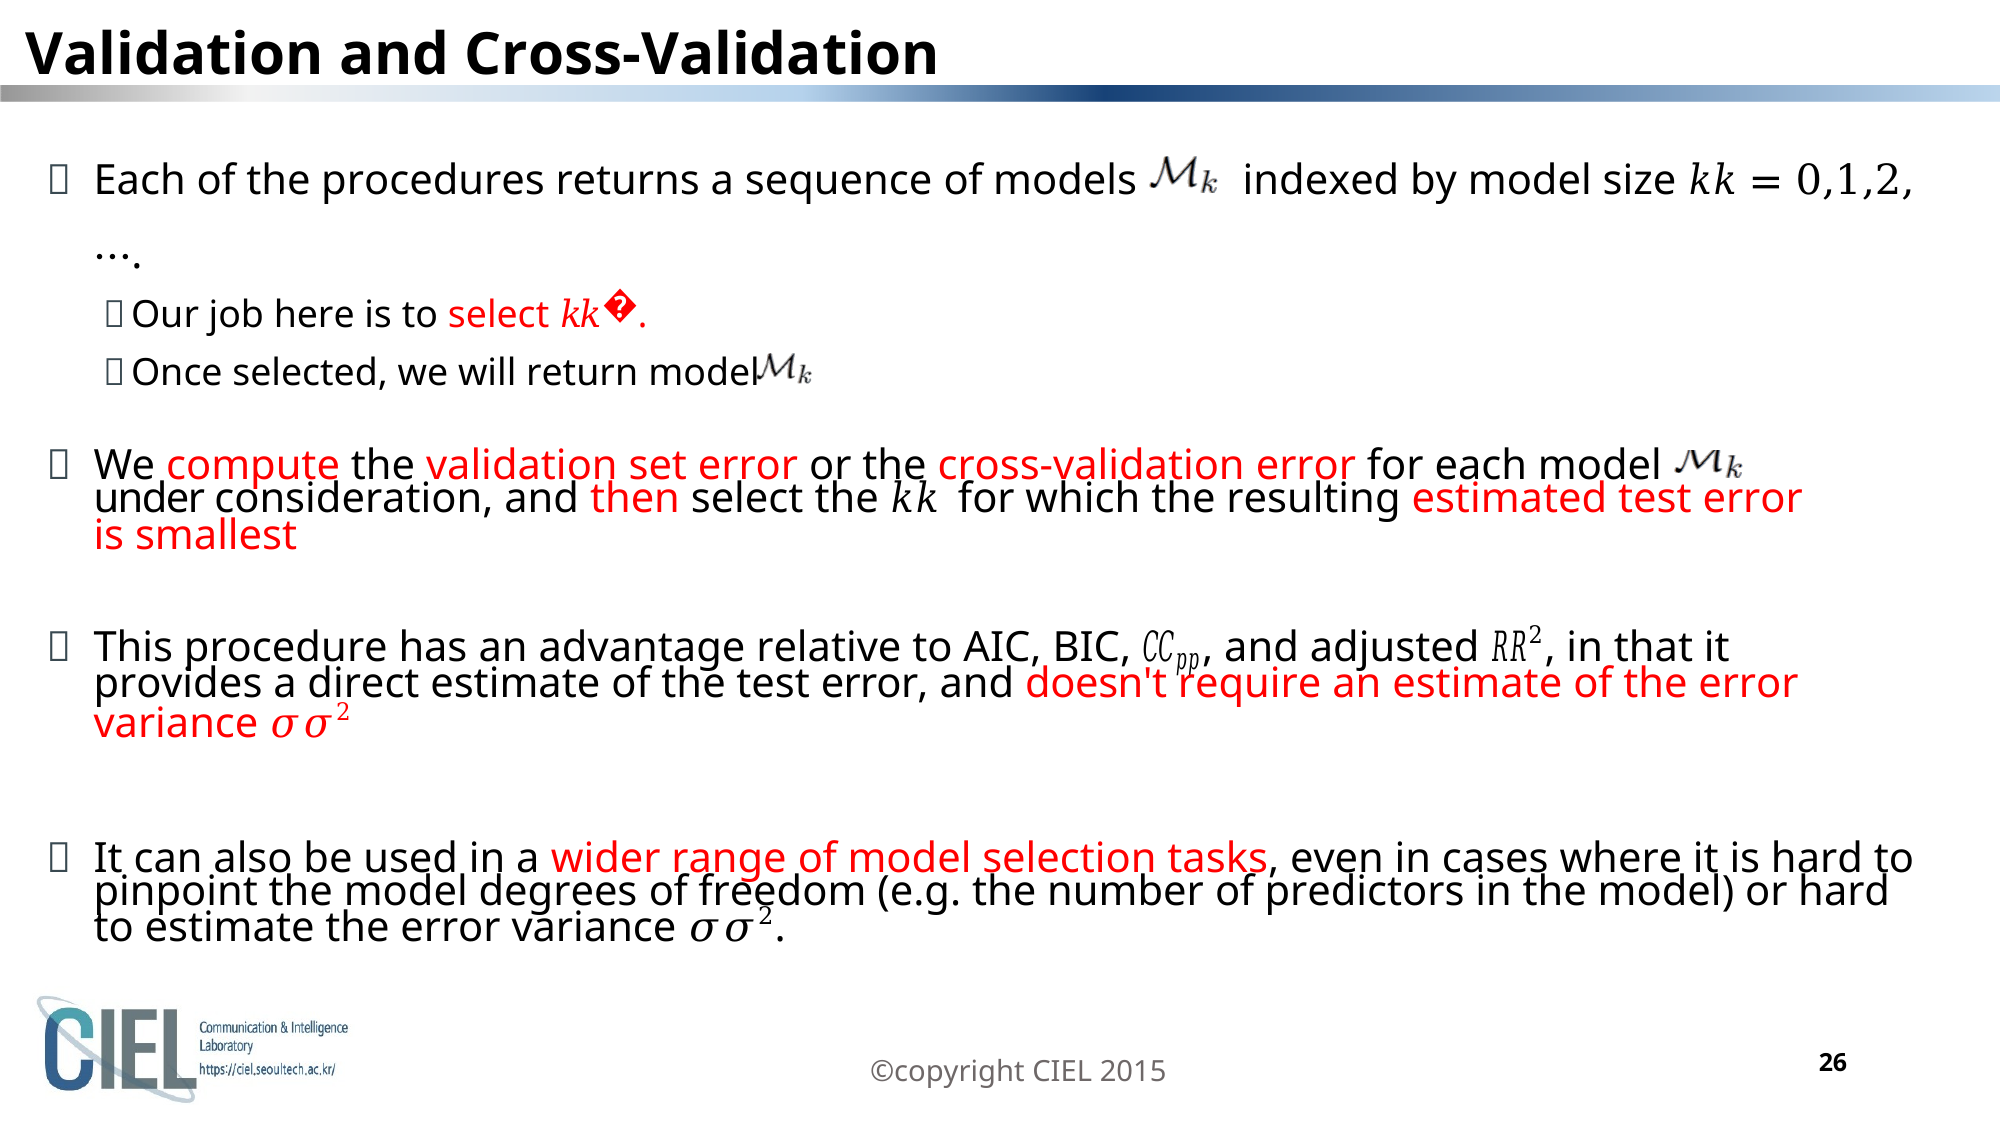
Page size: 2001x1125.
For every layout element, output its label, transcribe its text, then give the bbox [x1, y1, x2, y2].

picture [32, 986, 356, 1105]
picture [754, 352, 815, 385]
picture [1672, 450, 1747, 480]
list Each of the procedures returns a sequence of models indexed by model size 𝑘𝑘 = 0,1,2, ⋯. [46, 136, 1958, 283]
picture [1147, 155, 1222, 195]
text ©copyright CIEL 2015 26 [870, 1044, 1958, 1089]
list Our job here is to select 𝑘𝑘�. [103, 283, 1958, 338]
picture [0, 85, 2000, 102]
list Once selected, we will return model [103, 338, 1958, 397]
list We compute the validation set error or the cross-validation error for each model under consideration, and then select the 𝑘𝑘 for which the resulting estimated test error is smallest [46, 451, 1830, 561]
list This procedure has an advantage relative to AIC, BIC, 𝐶𝐶𝑝𝑝, and adjusted 𝑅𝑅2, in that it provides a direct estimate of the test error, and doesn't require an estimate of the error variance 𝜎𝜎2 [46, 627, 1888, 750]
subtitle Validation and Cross-Validation [25, 0, 1958, 93]
list It can also be used in a wider range of model selection tasks, even in cases where it is hard to pinpoint the model degrees of freedom (e.g. the number of predictors in the model) or hard to estimate the error variance 𝜎𝜎2. [46, 843, 1916, 954]
